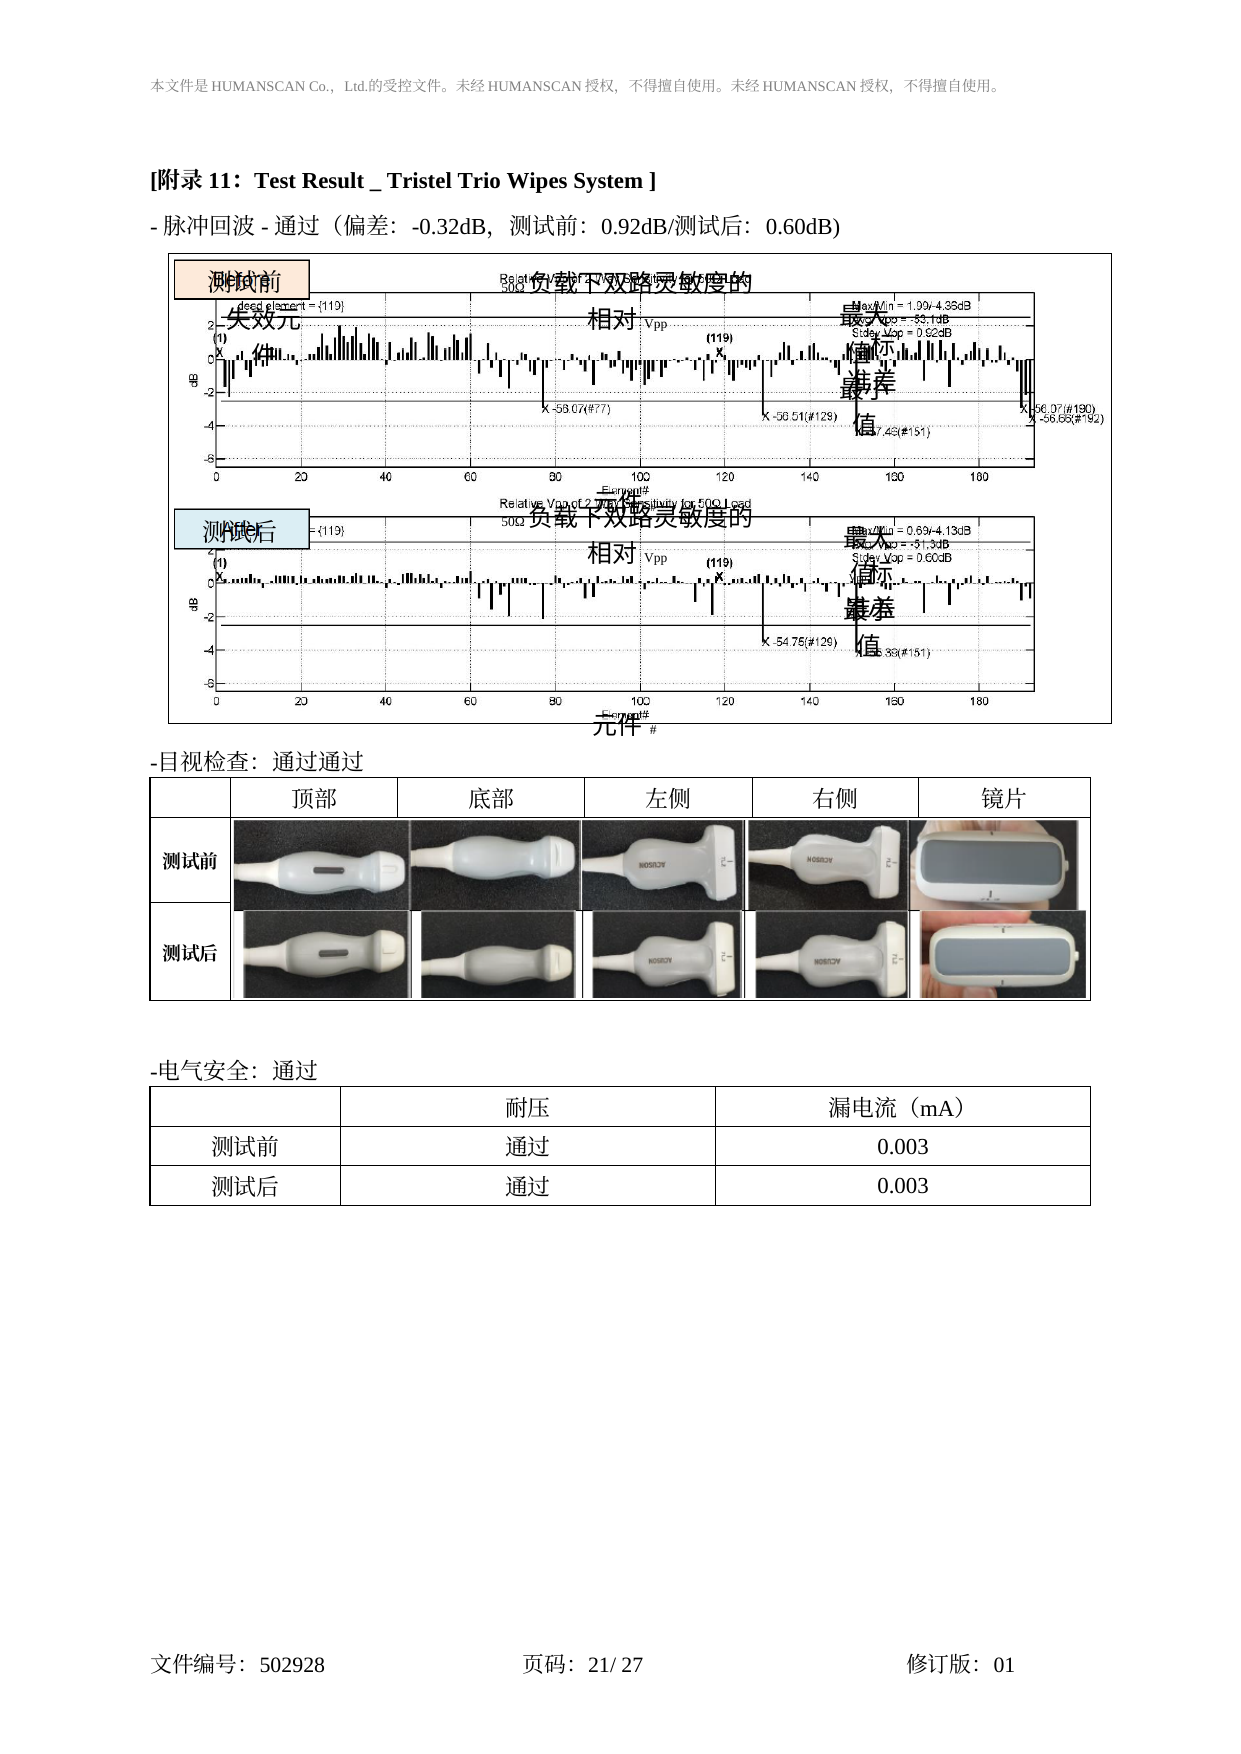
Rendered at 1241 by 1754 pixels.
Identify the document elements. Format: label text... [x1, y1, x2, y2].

table_cell 测试后 [151, 903, 230, 1000]
table_cell 测试前 [151, 1127, 340, 1165]
table_header 漏电流（mA） [716, 1087, 1090, 1126]
text - 脉冲回波 - 通过（偏差：-0.32dB，测试前：0.92dB/测试后：0.60dB) [150, 208, 1090, 241]
table_cell [231, 818, 1090, 1000]
text [附录11：Test Result _ Tristel Trio Wipes System ] [150, 162, 1090, 195]
text -电气安全：通过 [150, 1053, 1090, 1086]
table_header 耐压 [341, 1087, 715, 1126]
table_header [151, 778, 230, 817]
table_header 镜片 [919, 778, 1090, 817]
picture [169, 254, 1111, 723]
table_header 顶部 [231, 778, 397, 817]
table_header 底部 [398, 778, 584, 817]
table_header 左侧 [585, 778, 752, 817]
table_header [151, 1087, 340, 1126]
table_cell 0.003 [716, 1166, 1090, 1205]
table_cell 通过 [341, 1166, 715, 1205]
table_cell 0.003 [716, 1127, 1090, 1165]
table_cell 通过 [341, 1127, 715, 1165]
table_header 右侧 [753, 778, 918, 817]
text -目视检查：通过通过 [150, 744, 1090, 777]
table_cell 测试前 [151, 818, 230, 902]
table_cell 测试后 [151, 1166, 340, 1205]
